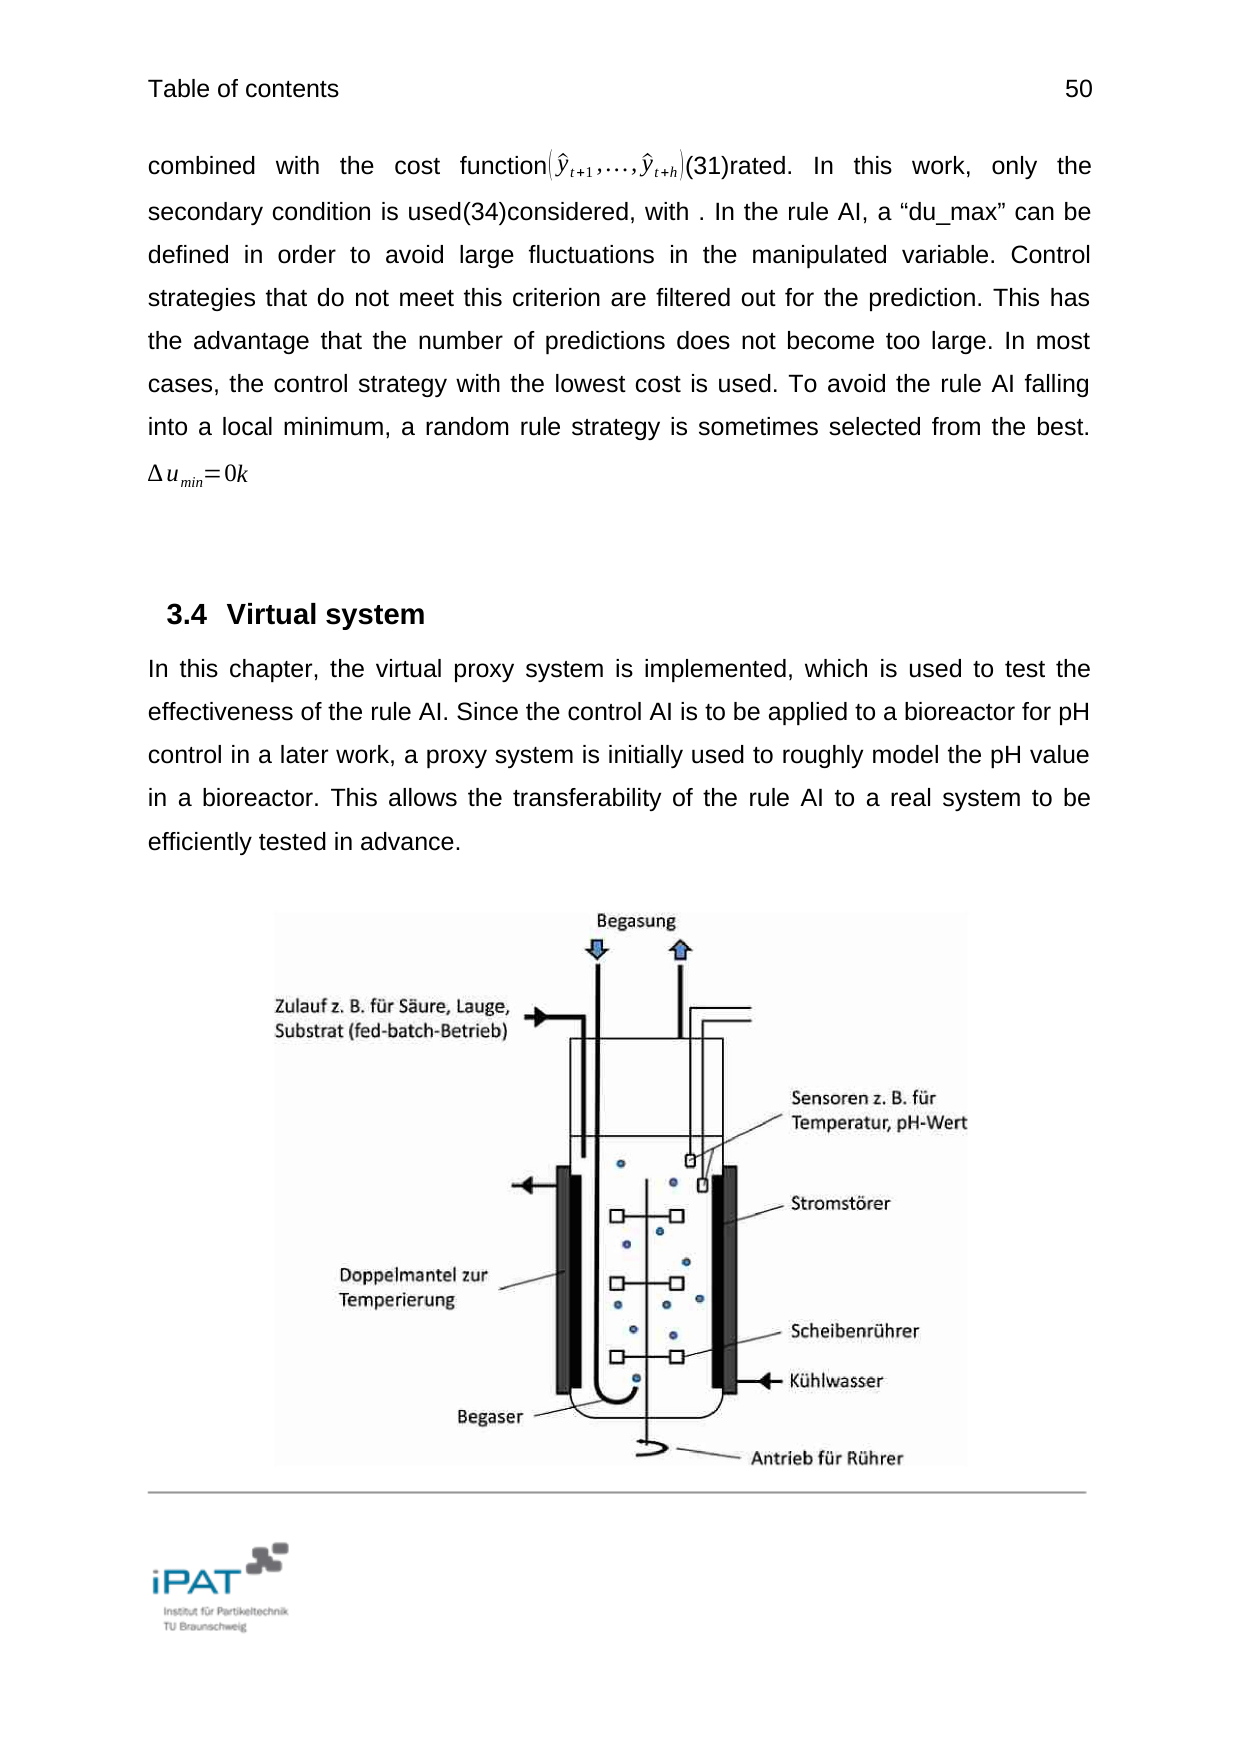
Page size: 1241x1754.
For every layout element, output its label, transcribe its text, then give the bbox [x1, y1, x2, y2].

picture [147, 1534, 300, 1645]
picture [147, 1491, 1090, 1496]
subtitle Virtual system [166, 597, 1092, 631]
text In this chapter, the virtual proxy system is implemented, which is used to test the effectiveness of the rule AI. Since the control AI is to be applied to a bioreactor for pH control in a later work, a proxy system is initially used to roughly model the pH value in a bioreactor. This allows the transferability of the rule AI to a real system to be efficiently tested in advance. [148, 654, 1092, 855]
picture [256, 890, 984, 1477]
